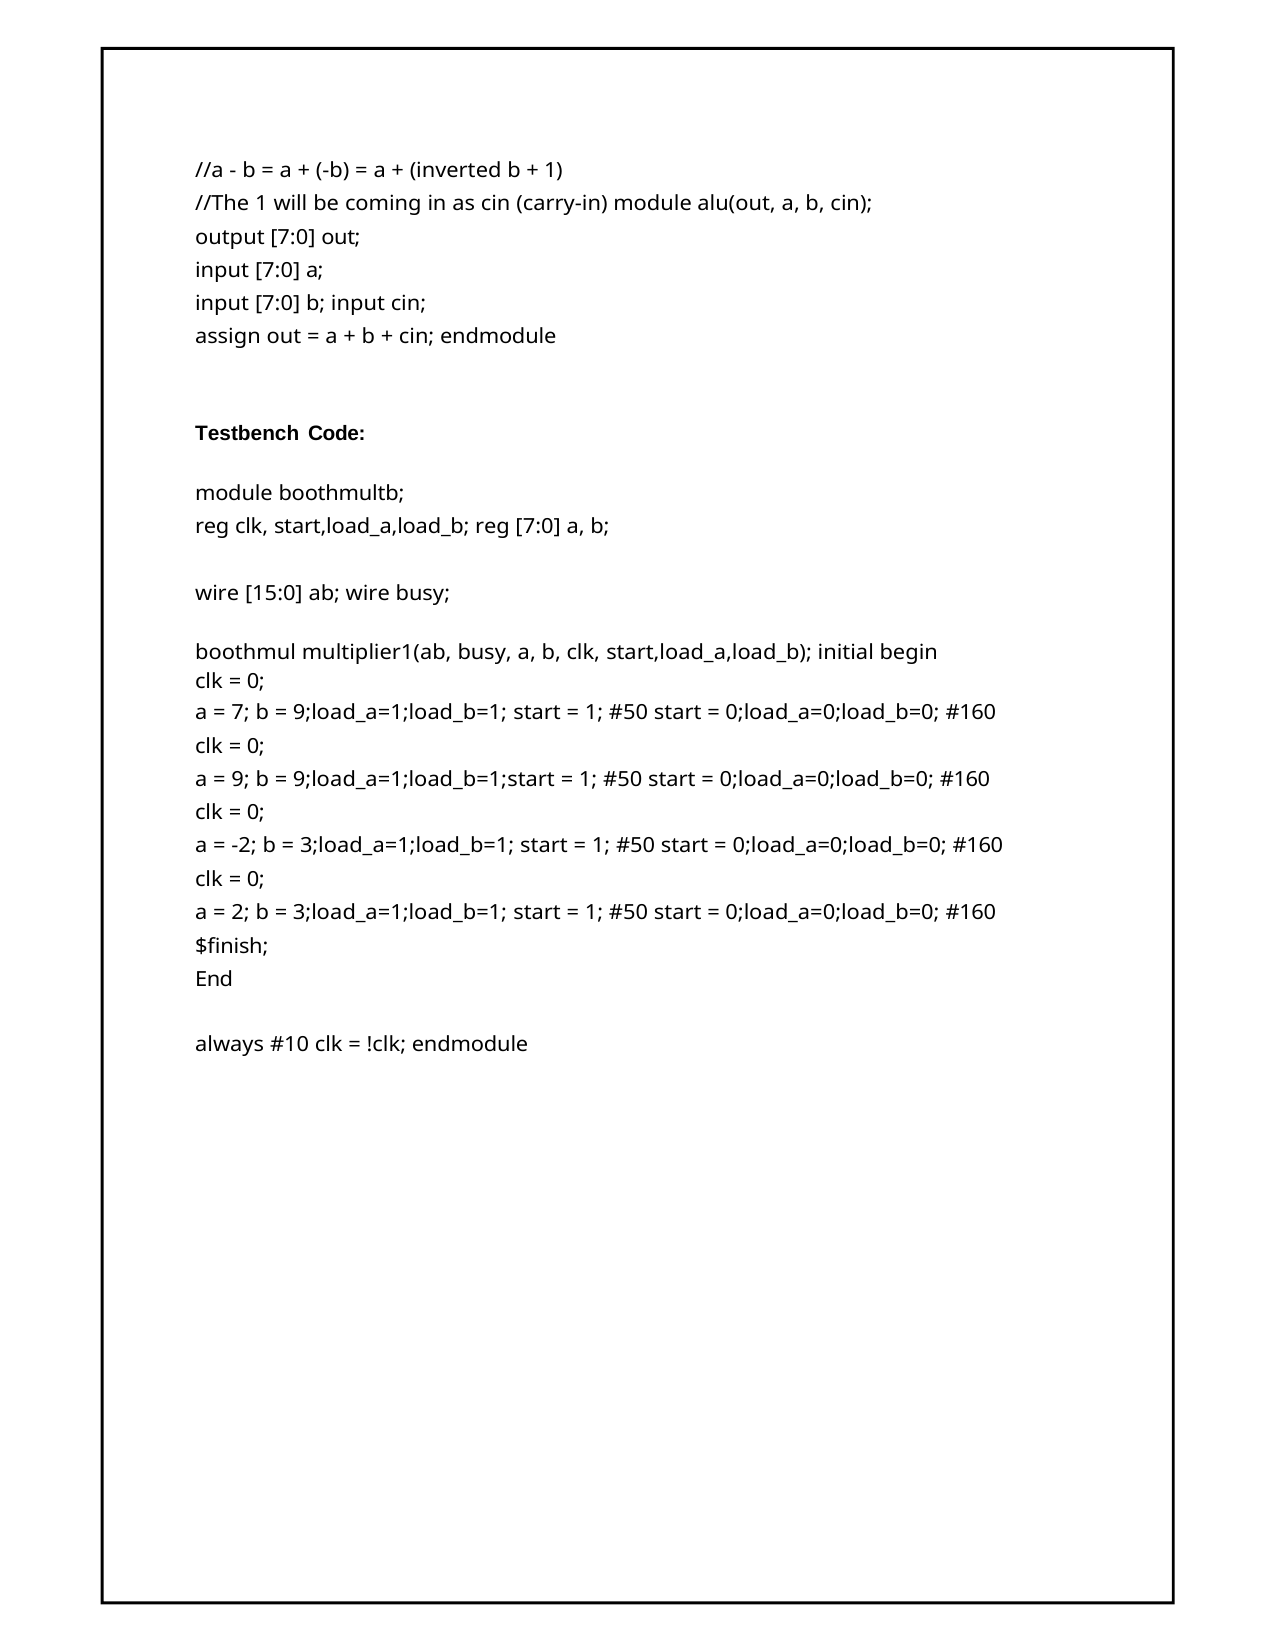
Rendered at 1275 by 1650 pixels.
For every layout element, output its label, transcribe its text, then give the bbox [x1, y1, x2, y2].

text clk = 0; [195, 864, 1088, 893]
text output [7:0] out; [195, 222, 1088, 251]
text End [195, 964, 1088, 992]
text always #10 clk = !clk; endmodule [195, 1029, 1088, 1058]
text clk = 0; [195, 731, 1088, 759]
text clk = 0; [195, 797, 1088, 826]
text a = -2; b = 3;load_a=1;load_b=1; start = 1; #50 start = 0;load_a=0;load_b=0; #160 [195, 831, 1088, 859]
text wire [15:0] ab; wire busy; [195, 578, 1088, 607]
text reg clk, start,load_a,load_b; reg [7:0] a, b; [195, 511, 1088, 540]
text //a - b = a + (-b) = a + (inverted b + 1) [195, 155, 1088, 184]
text module boothmultb; [195, 478, 1088, 507]
text $finish; [195, 931, 1088, 959]
text assign out = a + b + cin; endmodule [195, 322, 1088, 350]
text a = 2; b = 3;load_a=1;load_b=1; start = 1; #50 start = 0;load_a=0;load_b=0; #160 [195, 897, 1088, 926]
text input [7:0] b; input cin; [195, 288, 1088, 317]
text boothmul multiplier1(ab, busy, a, b, clk, start,load_a,load_b); initial begin [195, 614, 1088, 671]
text //The 1 will be coming in as cin (carry-in) module alu(out, a, b, cin); [195, 188, 1088, 217]
text a = 9; b = 9;load_a=1;load_b=1;start = 1; #50 start = 0;load_a=0;load_b=0; #160 [195, 764, 1088, 792]
text input [7:0] a; [195, 255, 1088, 283]
text Testbench Code: [195, 421, 1088, 445]
text a = 7; b = 9;load_a=1;load_b=1; start = 1; #50 start = 0;load_a=0;load_b=0; #160 [195, 697, 1088, 726]
text clk = 0; [195, 671, 1088, 692]
